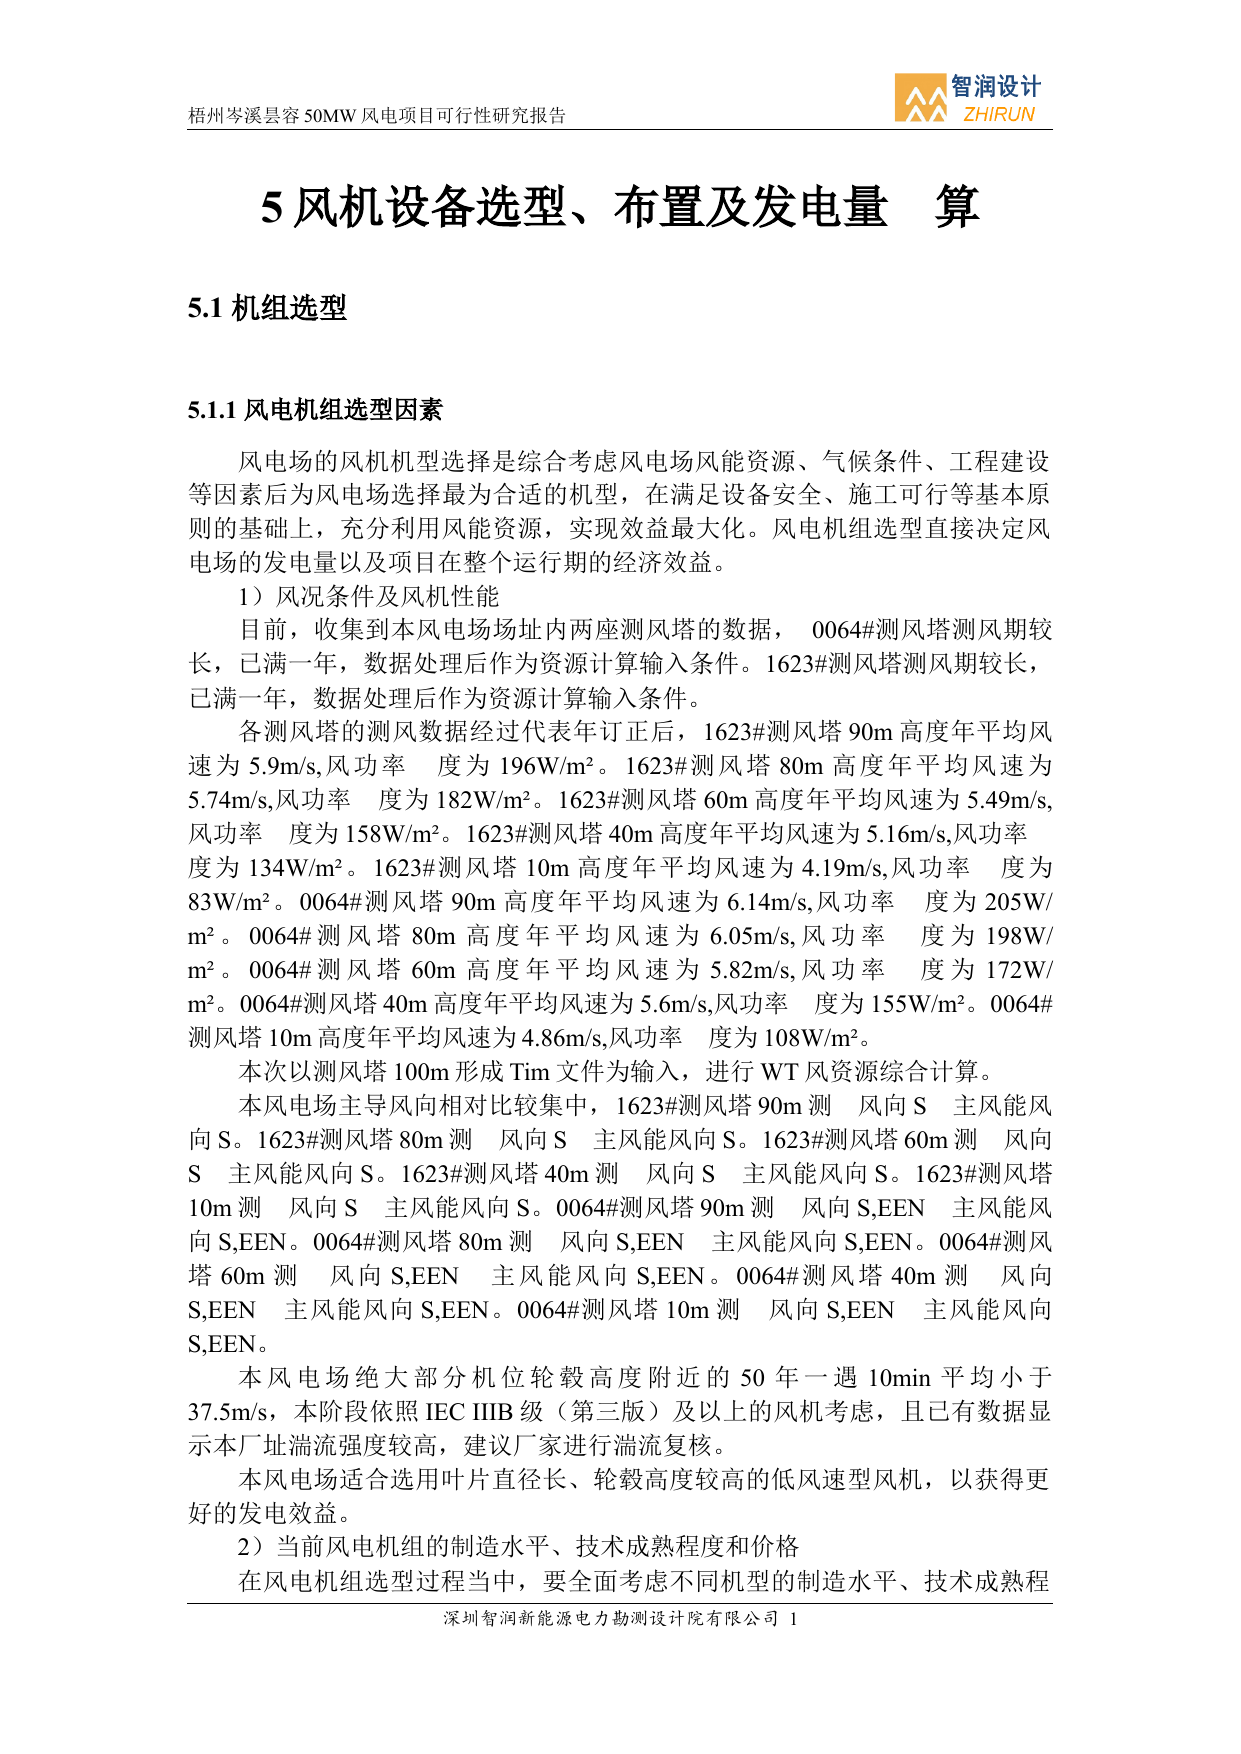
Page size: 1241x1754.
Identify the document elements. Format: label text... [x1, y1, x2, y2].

title 5.1.1 风电机组选型因素 [187, 391, 1053, 425]
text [187, 1563, 1053, 1597]
text 本风电场绝大部分机位轮毂高度附近的50年一遇10min平均小于37.5m/s，本阶段依照IEC IIIB级（第三版）及以上的风机考虑，且已有数据显示本厂址湍流强度较高，建议厂家进行湍流复核。 [187, 1359, 1053, 1461]
text 本风电场主导风向相对比较集中，1623#测风塔90m测层风向S；主风能风向S。1623#测风塔80m测层风向S；主风能风向S。1623#测风塔60m测层风向S；主风能风向S。1623#测风塔40m测层风向S；主风能风向S。1623#测风塔10m测层风向S；主风能风向S。0064#测风塔90m测层风向S,EEN；主风能风向S,EEN。0064#测风塔80m测层风向S,EEN；主风能风向S,EEN。0064#测风塔60m测层风向S,EEN；主风能风向S,EEN。0064#测风塔40m测层风向S,EEN；主风能风向S,EEN。0064#测风塔10m测层风向S,EEN；主风能风向S,EEN。 [187, 1087, 1053, 1359]
text 风电场的风机机型选择是综合考虑风电场风能资源、气候条件、工程建设等因素后为风电场选择最为合适的机型，在满足设备安全、施工可行等基本原则的基础上，充分利用风能资源，实现效益最大化。风电机组选型直接决定风电场的发电量以及项目在整个运行期的经济效益。 [187, 442, 1053, 578]
picture [894, 70, 1042, 123]
text 本风电场适合选用叶片直径长、轮毂高度较高的低风速型风机，以获得更好的发电效益。 [187, 1461, 1053, 1529]
text 各测风塔的测风数据经过代表年订正后，1623#测风塔90m高度年平均风速为5.9m/s,风功率密度为196W/m²。1623#测风塔80m高度年平均风速为5.74m/s,风功率密度为182W/m²。1623#测风塔60m高度年平均风速为5.49m/s,风功率密度为158W/m²。1623#测风塔40m高度年平均风速为5.16m/s,风功率密度为134W/m²。1623#测风塔10m高度年平均风速为4.19m/s,风功率密度为83W/m²。0064#测风塔90m高度年平均风速为6.14m/s,风功率密度为205W/m²。0064#测风塔80m高度年平均风速为6.05m/s,风功率密度为198W/m²。0064#测风塔60m高度年平均风速为5.82m/s,风功率密度为172W/m²。0064#测风塔40m高度年平均风速为5.6m/s,风功率密度为155W/m²。0064#测风塔10m高度年平均风速为4.86m/s,风功率密度为108W/m²。 [187, 714, 1053, 1053]
subtitle 5.1 机组选型 [187, 272, 1053, 340]
text 目前，收集到本风电场场址内两座测风塔的数据， 0064#测风塔测风期较长，已满一年，数据处理后作为资源计算输入条件。1623#测风塔测风期较长，已满一年，数据处理后作为资源计算输入条件。 [187, 612, 1053, 714]
text 2）当前风电机组的制造水平、技术成熟程度和价格 [187, 1529, 1053, 1563]
text 5风机设备选型、布置及发电量估算 [187, 171, 1053, 238]
text 1）风况条件及风机性能 [187, 578, 1053, 612]
text 本次以测风塔100m形成Tim文件为输入，进行WT风资源综合计算。 [187, 1053, 1053, 1087]
